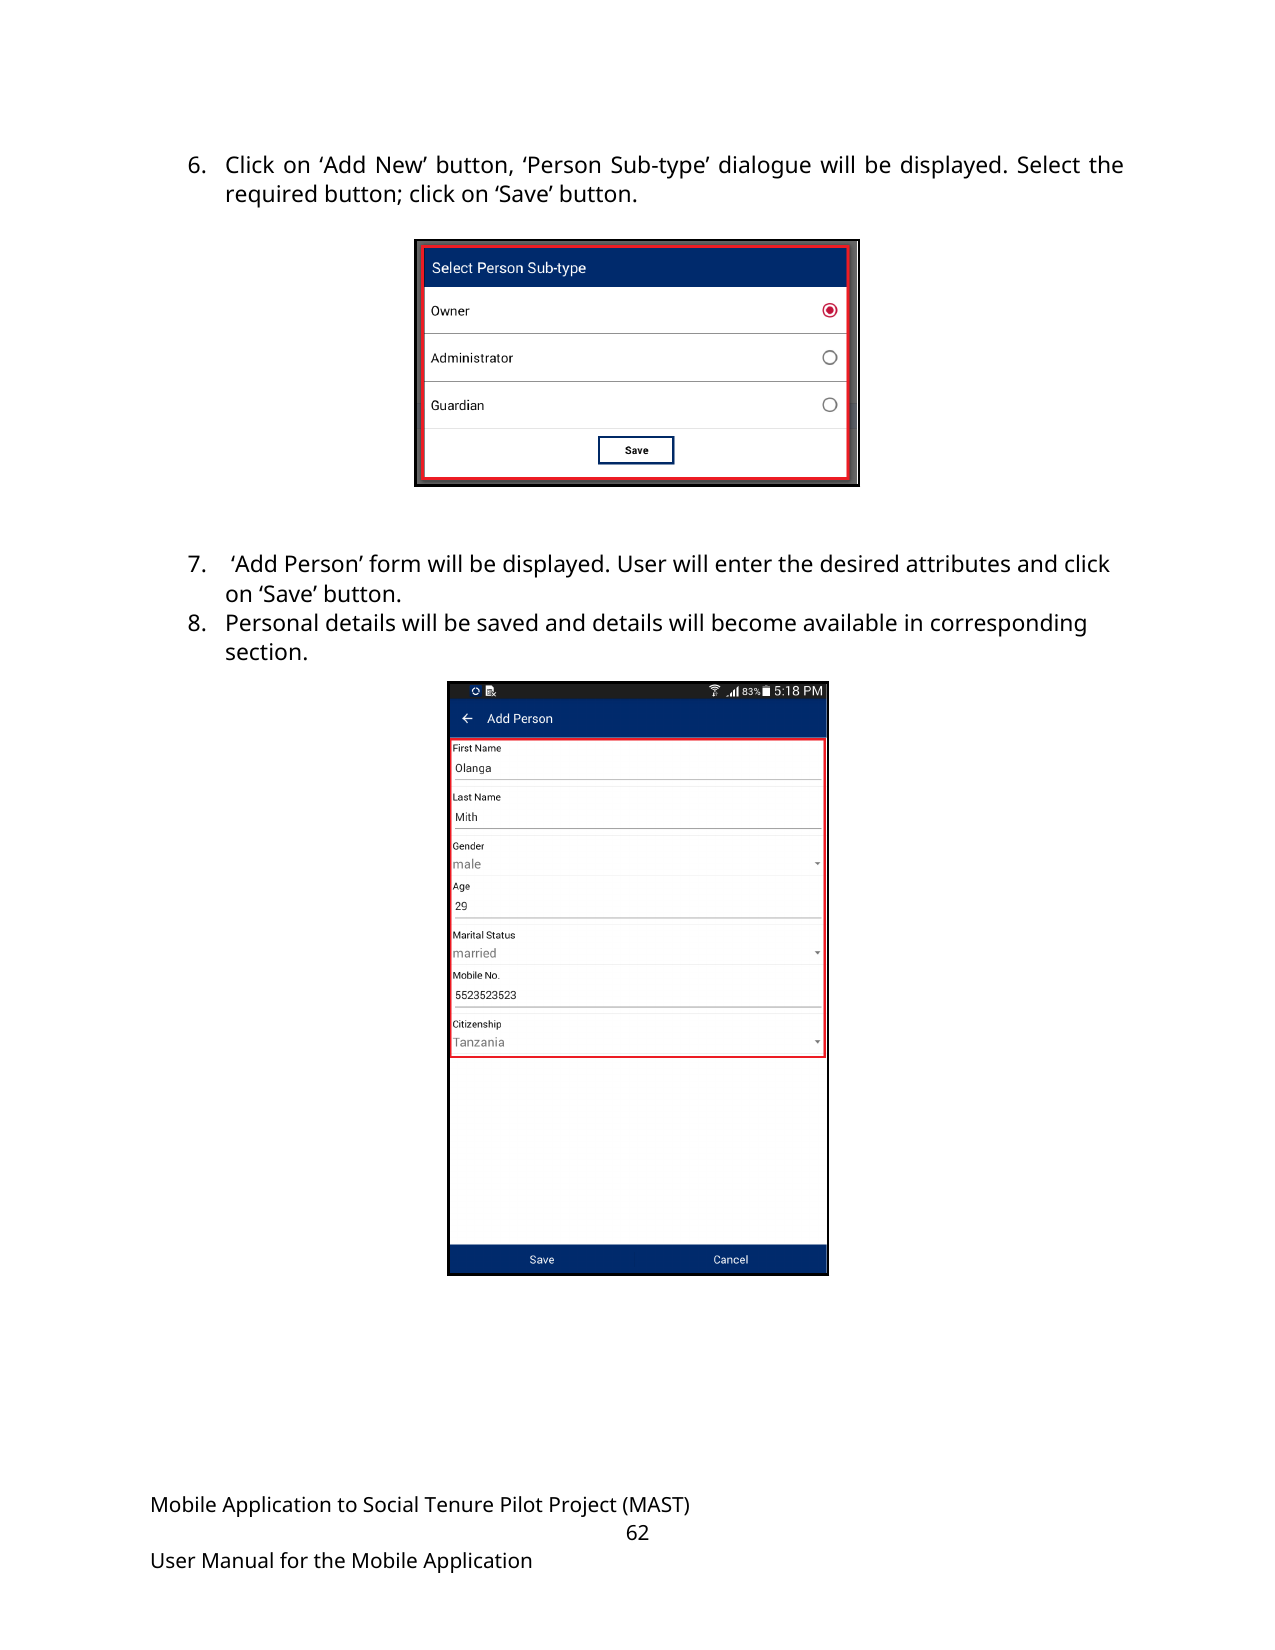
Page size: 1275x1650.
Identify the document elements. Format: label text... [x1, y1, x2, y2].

list Click on ‘Add New’ button, ‘Person Sub-type’ dialogue will be displayed. Select the required button; click on ‘Save’ button. [187, 150, 1125, 208]
list Personal details will be saved and details will become available in corresponding section. [187, 608, 1125, 666]
list ‘Add Person’ form will be displayed. User will enter the desired attributes and click on ‘Save’ button. [187, 549, 1125, 608]
picture [417, 241, 858, 484]
picture [450, 684, 827, 1273]
